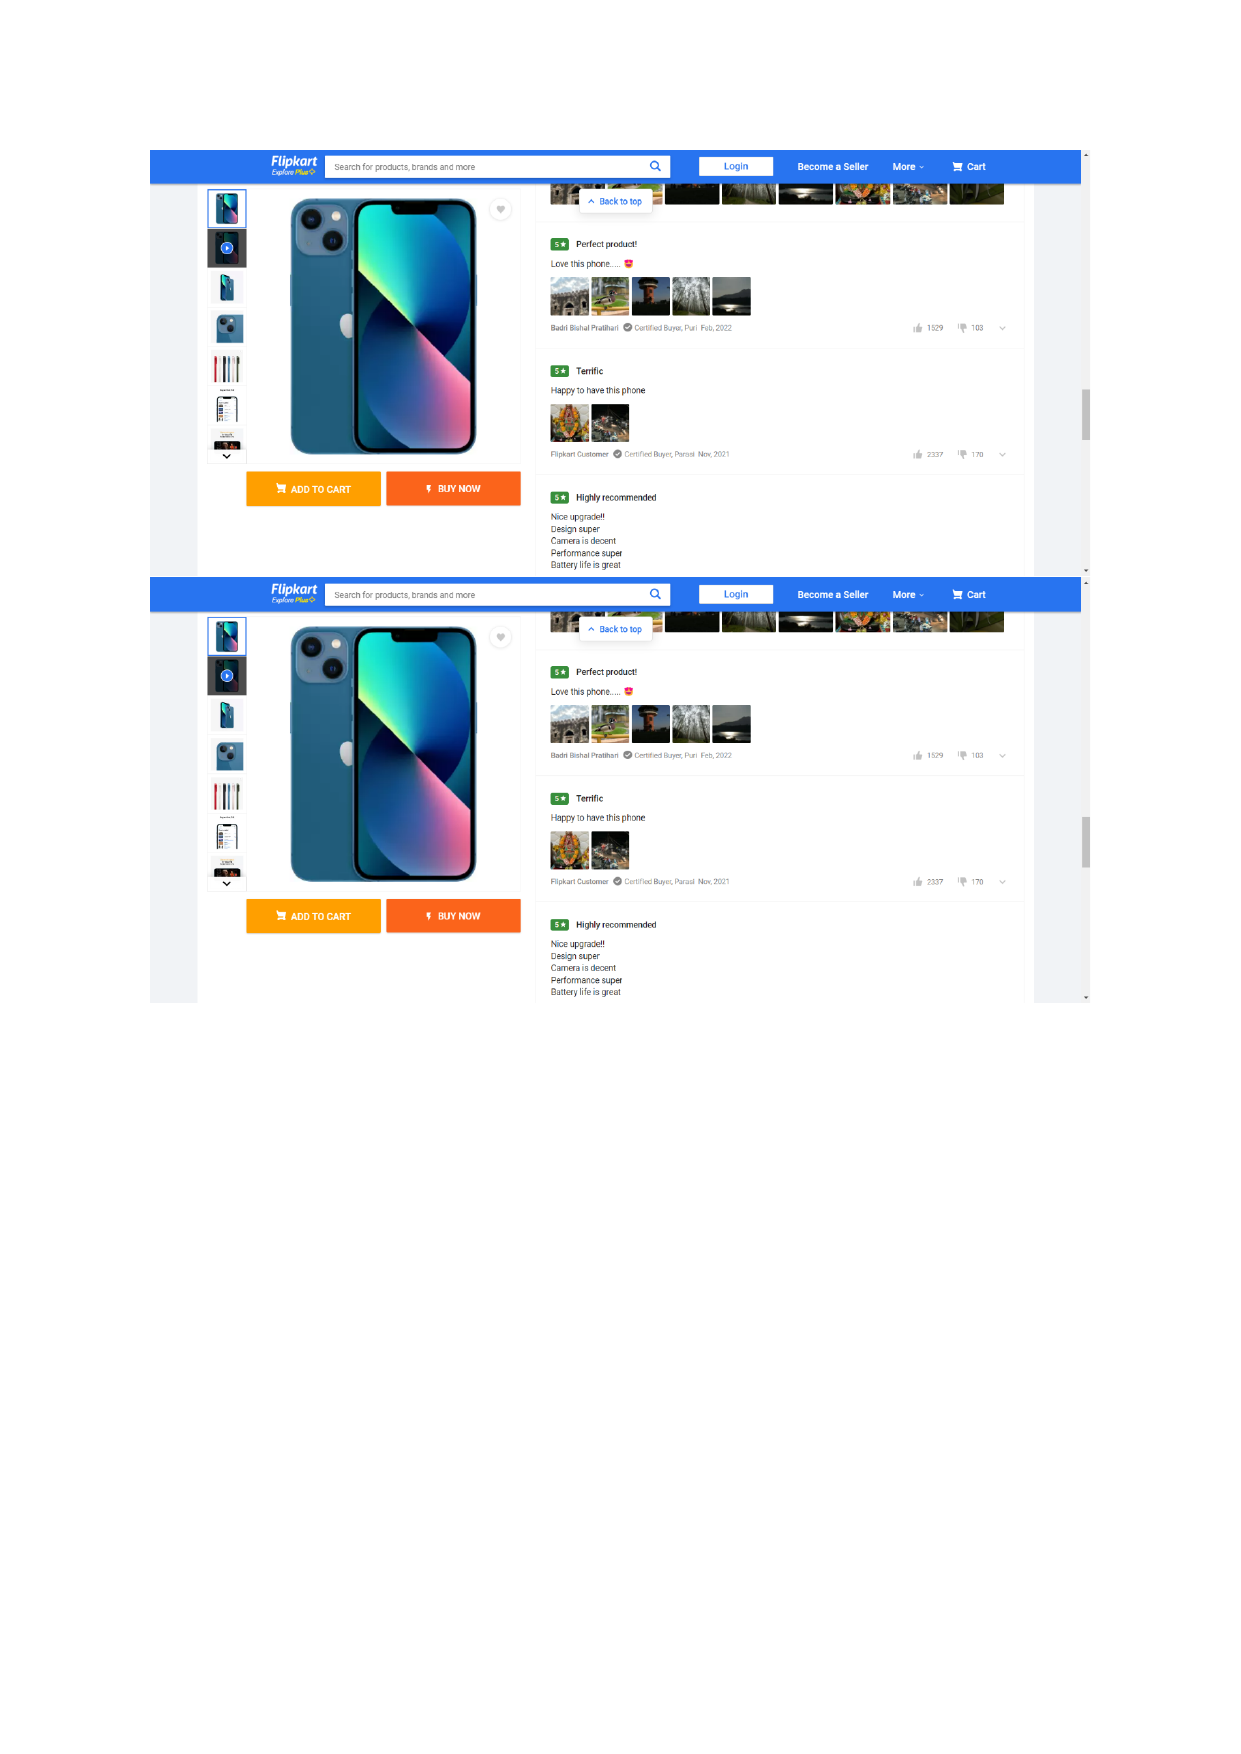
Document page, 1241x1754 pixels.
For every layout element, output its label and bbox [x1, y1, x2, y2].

picture [150, 150, 1091, 576]
picture [150, 577, 1091, 1003]
